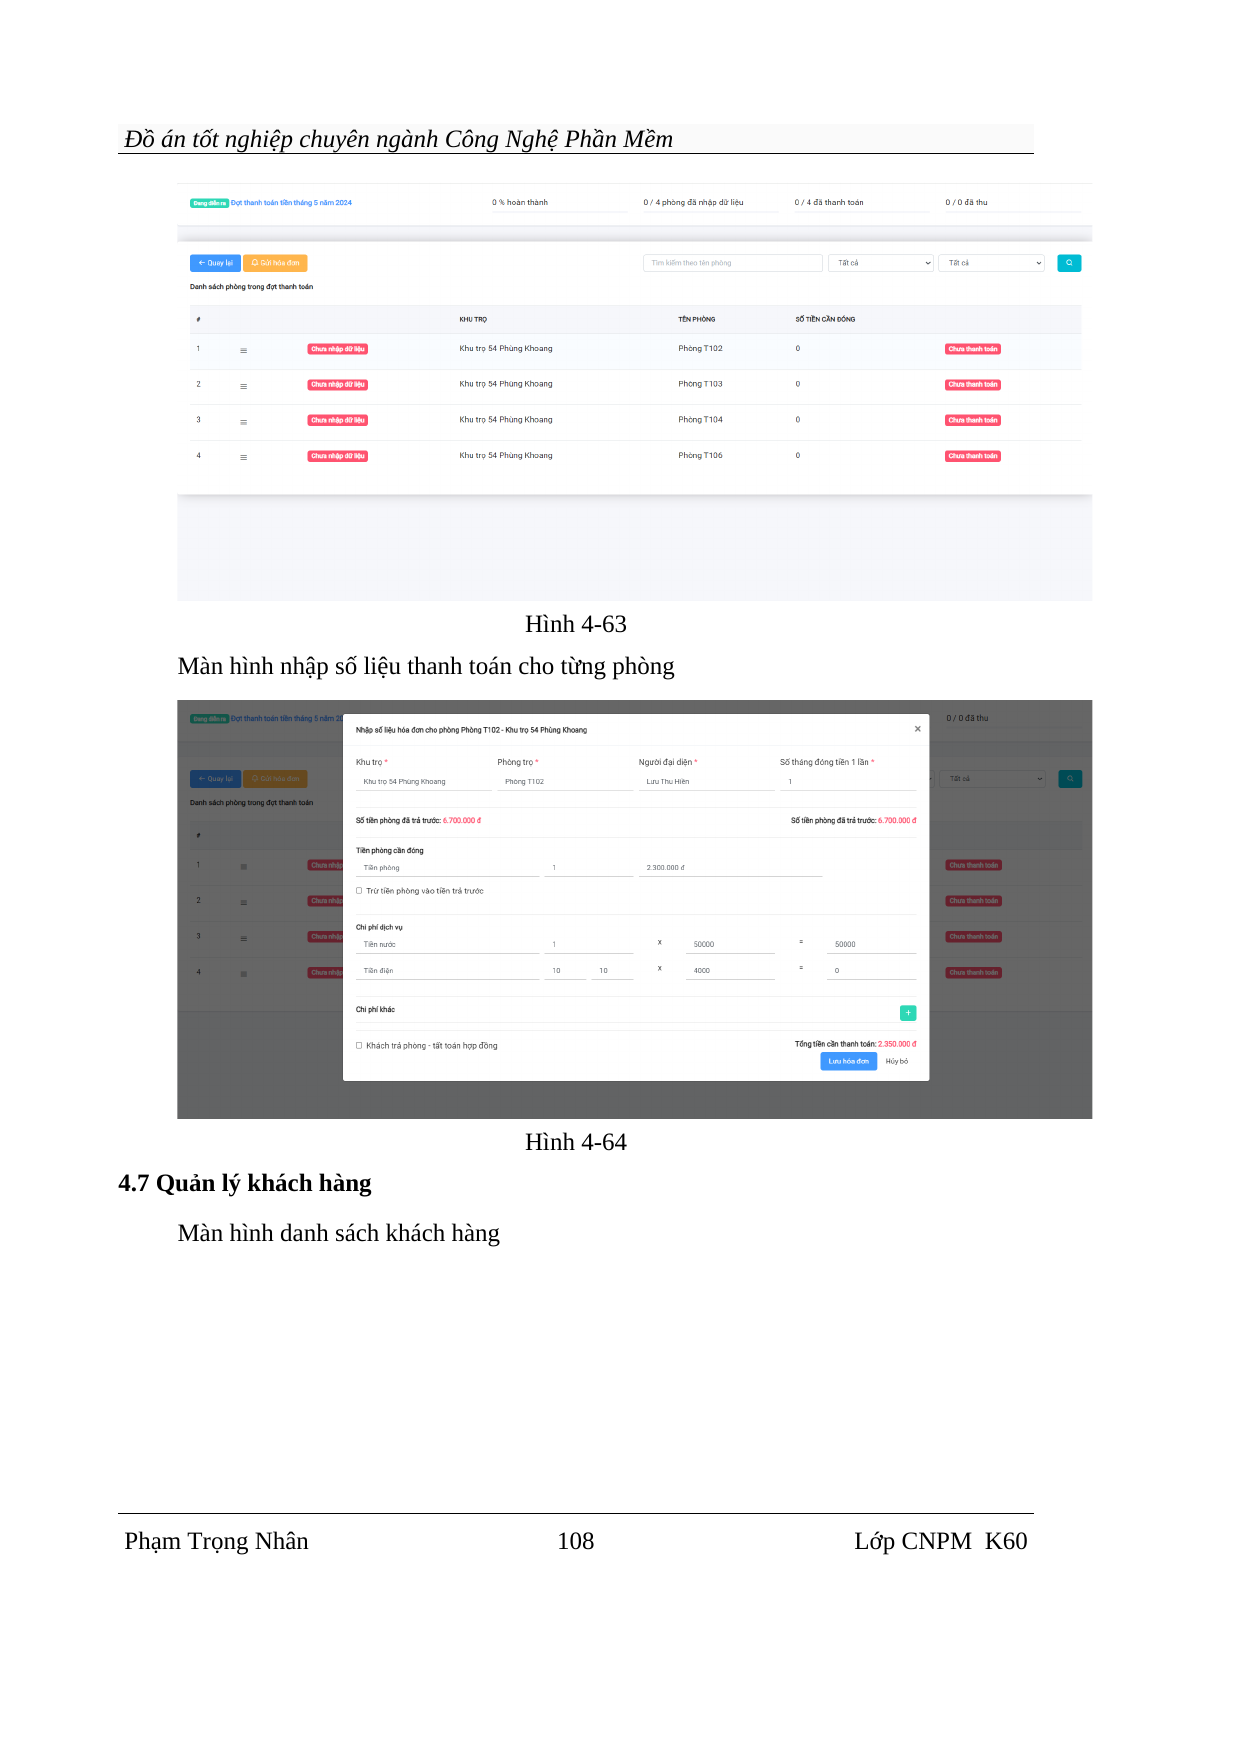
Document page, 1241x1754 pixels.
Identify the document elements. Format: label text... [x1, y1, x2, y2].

text Hình 4-10 Màn hình chi tiết đợt thanh toán [118, 609, 1033, 638]
picture [177, 700, 1093, 1119]
text Màn hình nhập số liệu thanh toán cho từng phòng [118, 651, 1033, 679]
text Hình 4-11 Màn hình nhập số liệu đợt thanh toán [118, 1127, 1033, 1156]
text Màn hình danh sách khách hàng [118, 1218, 1033, 1247]
picture [177, 182, 1093, 601]
subtitle Quản lý khách hàng [118, 1168, 1033, 1197]
